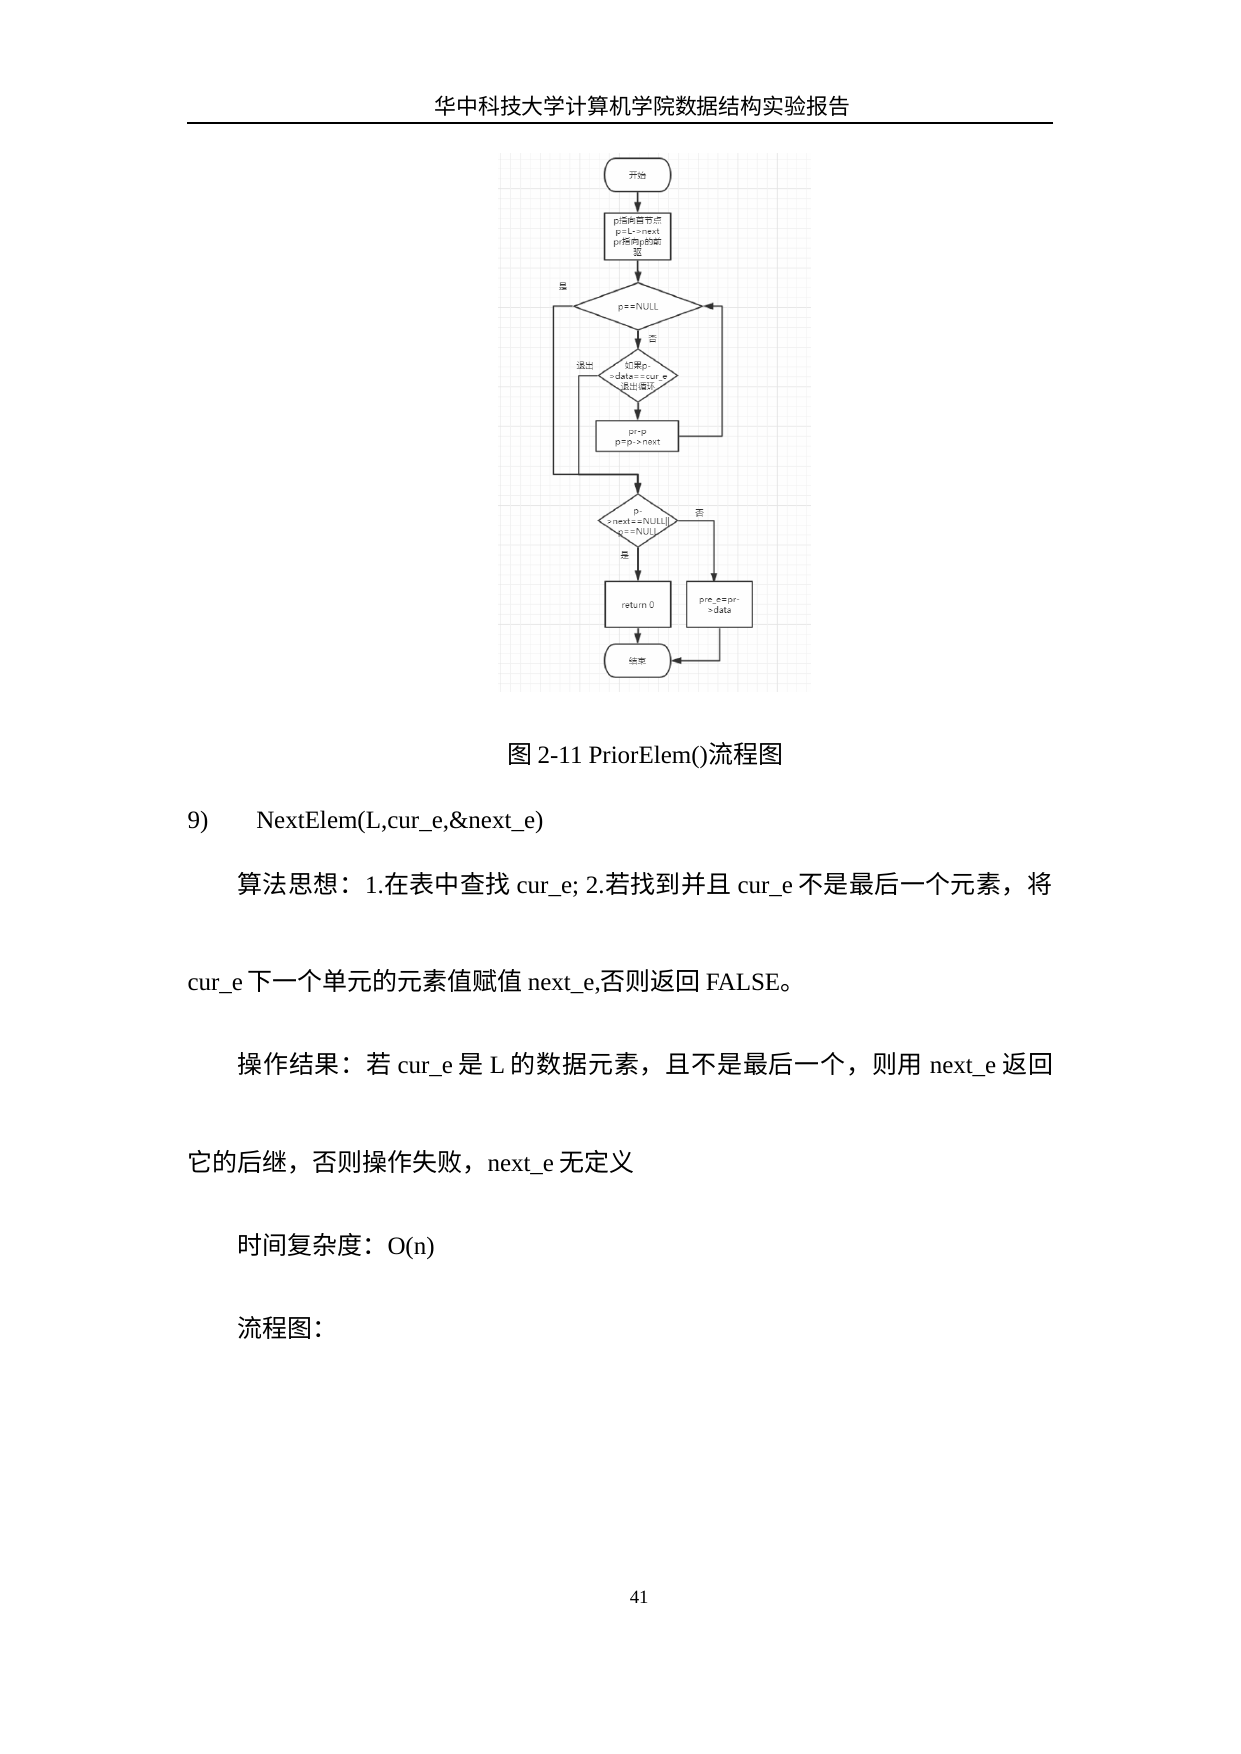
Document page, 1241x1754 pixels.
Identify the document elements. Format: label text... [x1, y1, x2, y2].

list NextElem(L,cur_e,&next_e) [187, 803, 1053, 836]
text 图2-11 PriorElem()流程图 [187, 720, 1053, 785]
picture [498, 153, 811, 692]
text 流程图： [187, 1294, 1053, 1359]
text 算法思想：1.在表中查找cur_e; 2.若找到并且cur_e不是最后一个元素，将cur_e下一个单元的元素值赋值next_e,否则返回FALSE。 [187, 850, 1053, 1012]
text 时间复杂度：O(n) [187, 1211, 1053, 1276]
text 操作结果：若cur_e是L的数据元素，且不是最后一个，则用next_e返回它的后继，否则操作失败，next_e无定义 [187, 1031, 1053, 1193]
